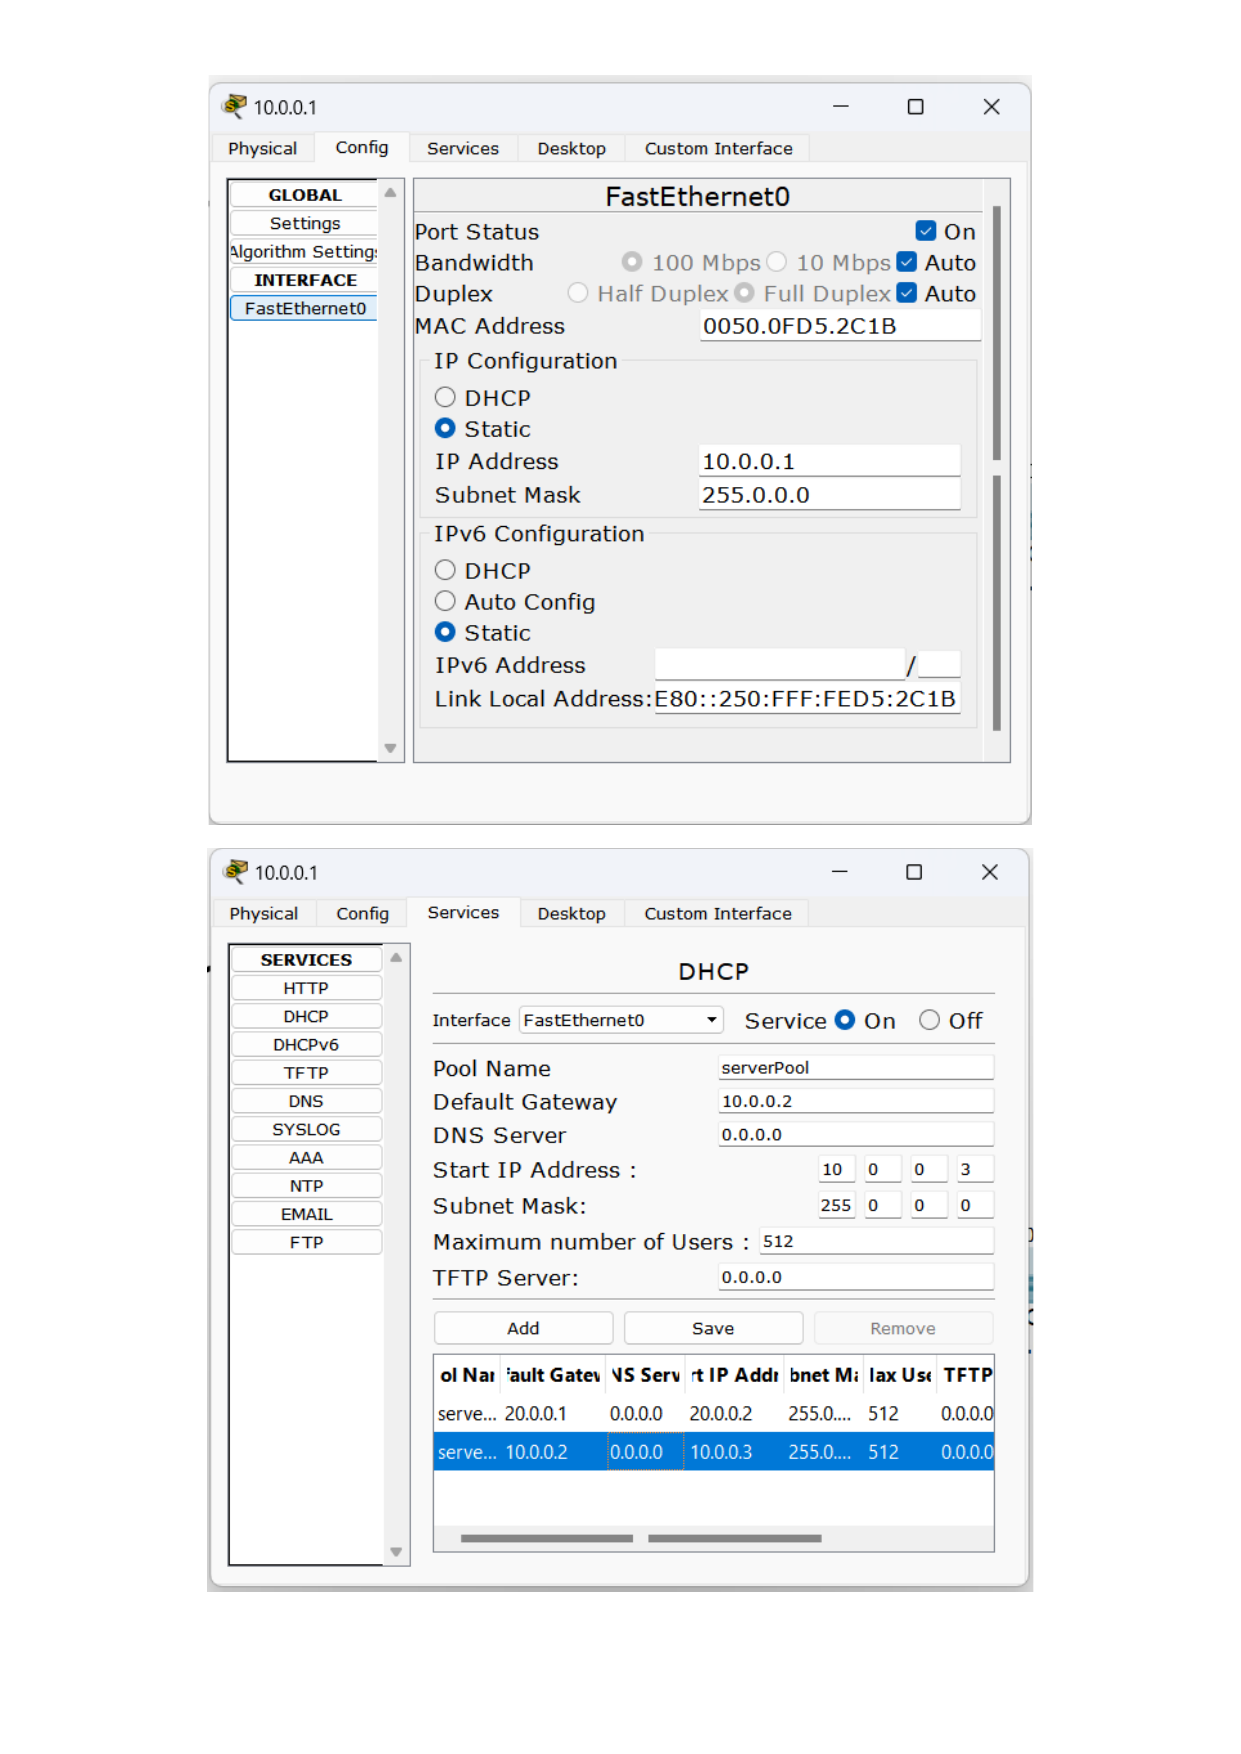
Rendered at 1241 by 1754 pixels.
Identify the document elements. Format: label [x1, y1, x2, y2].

picture [207, 848, 1034, 1592]
picture [208, 75, 1032, 825]
